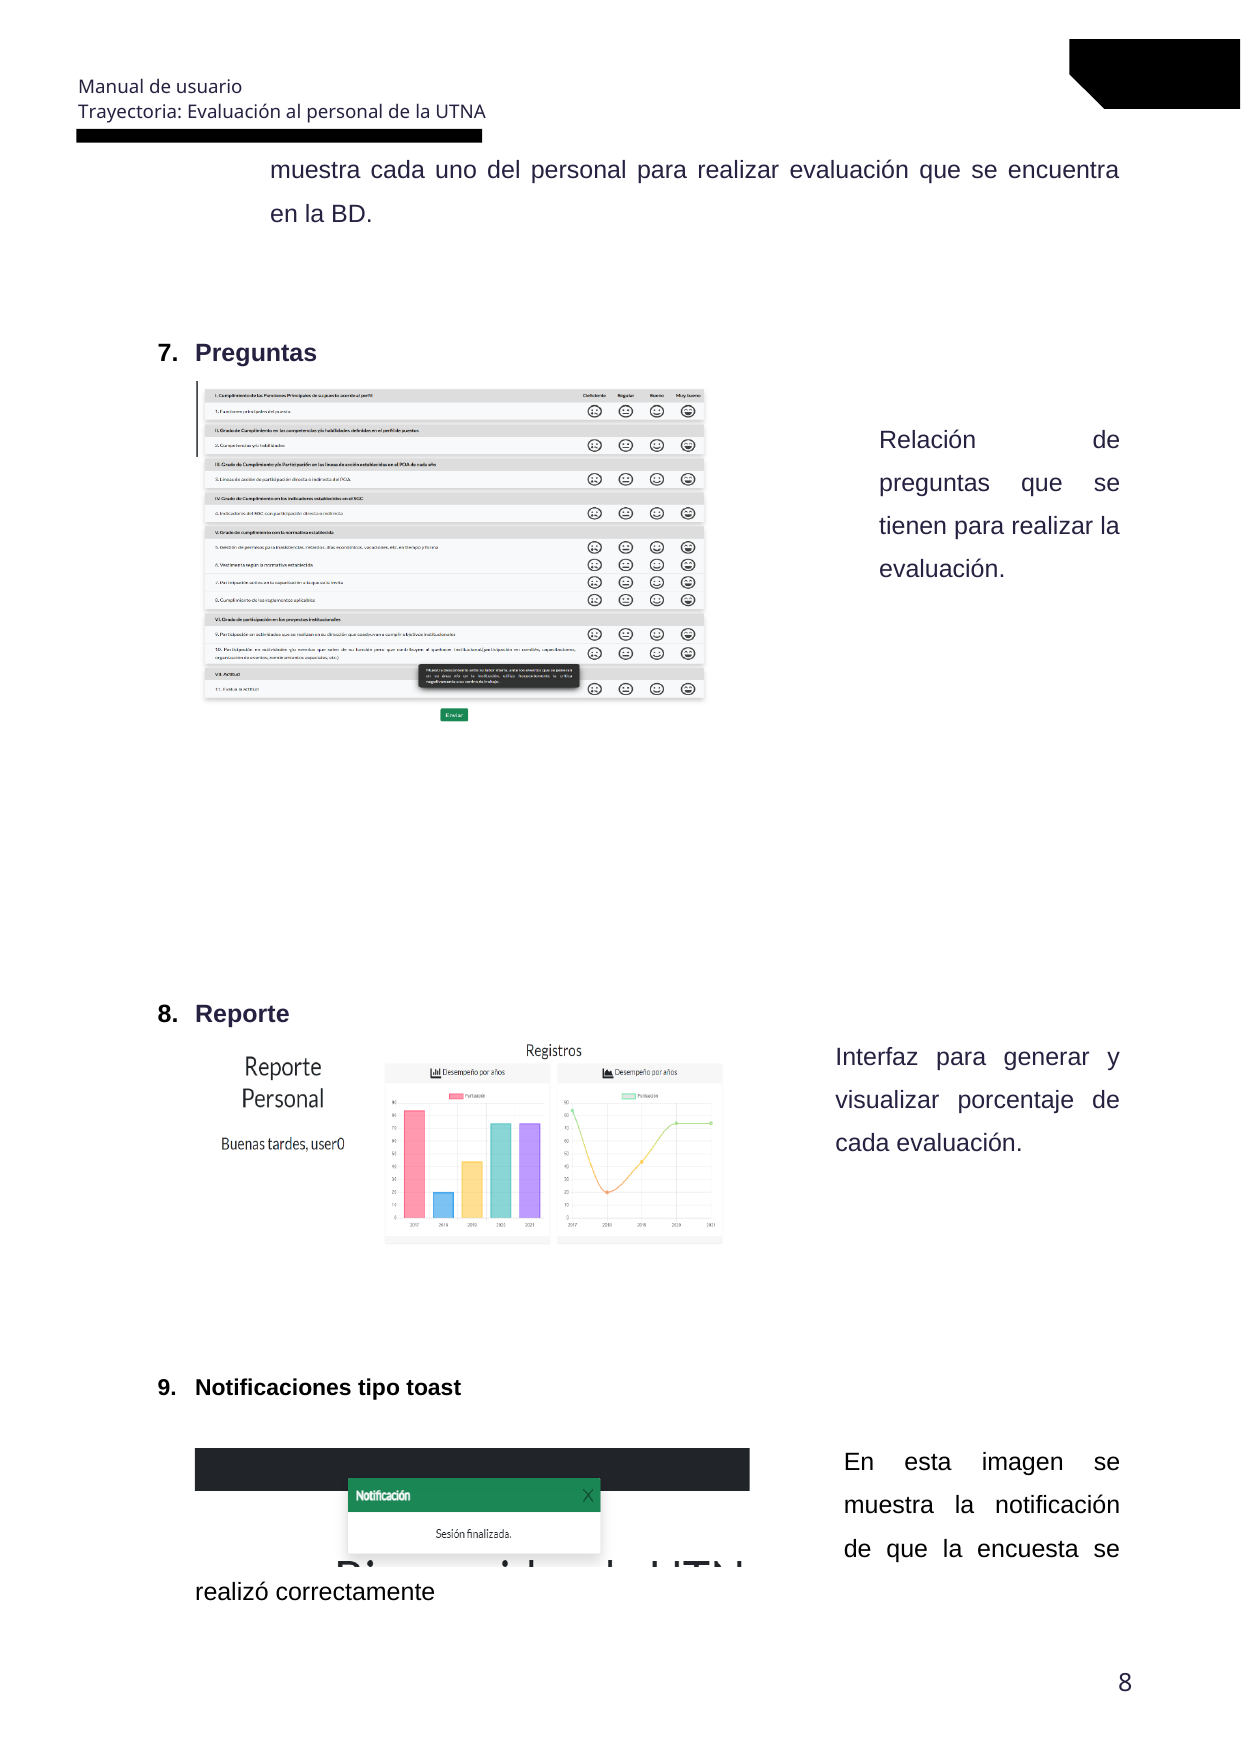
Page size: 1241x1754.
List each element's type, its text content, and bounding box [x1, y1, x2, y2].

text Módulo que muestra cada uno del personal para realizar evaluación que se encuentra en la BD. [270, 155, 1120, 227]
picture [194, 1448, 750, 1567]
picture [196, 381, 711, 734]
text Interfaz para generar y visualizar porcentaje de cada evaluación. [742, 1042, 1120, 1157]
picture [196, 1035, 742, 1278]
list Notificaciones tipo toast [157, 1374, 1120, 1400]
text Relación de preguntas que se tienen para realizar la evaluación. [711, 425, 1120, 583]
list Preguntas [157, 338, 1120, 367]
list Reporte [157, 999, 1120, 1027]
